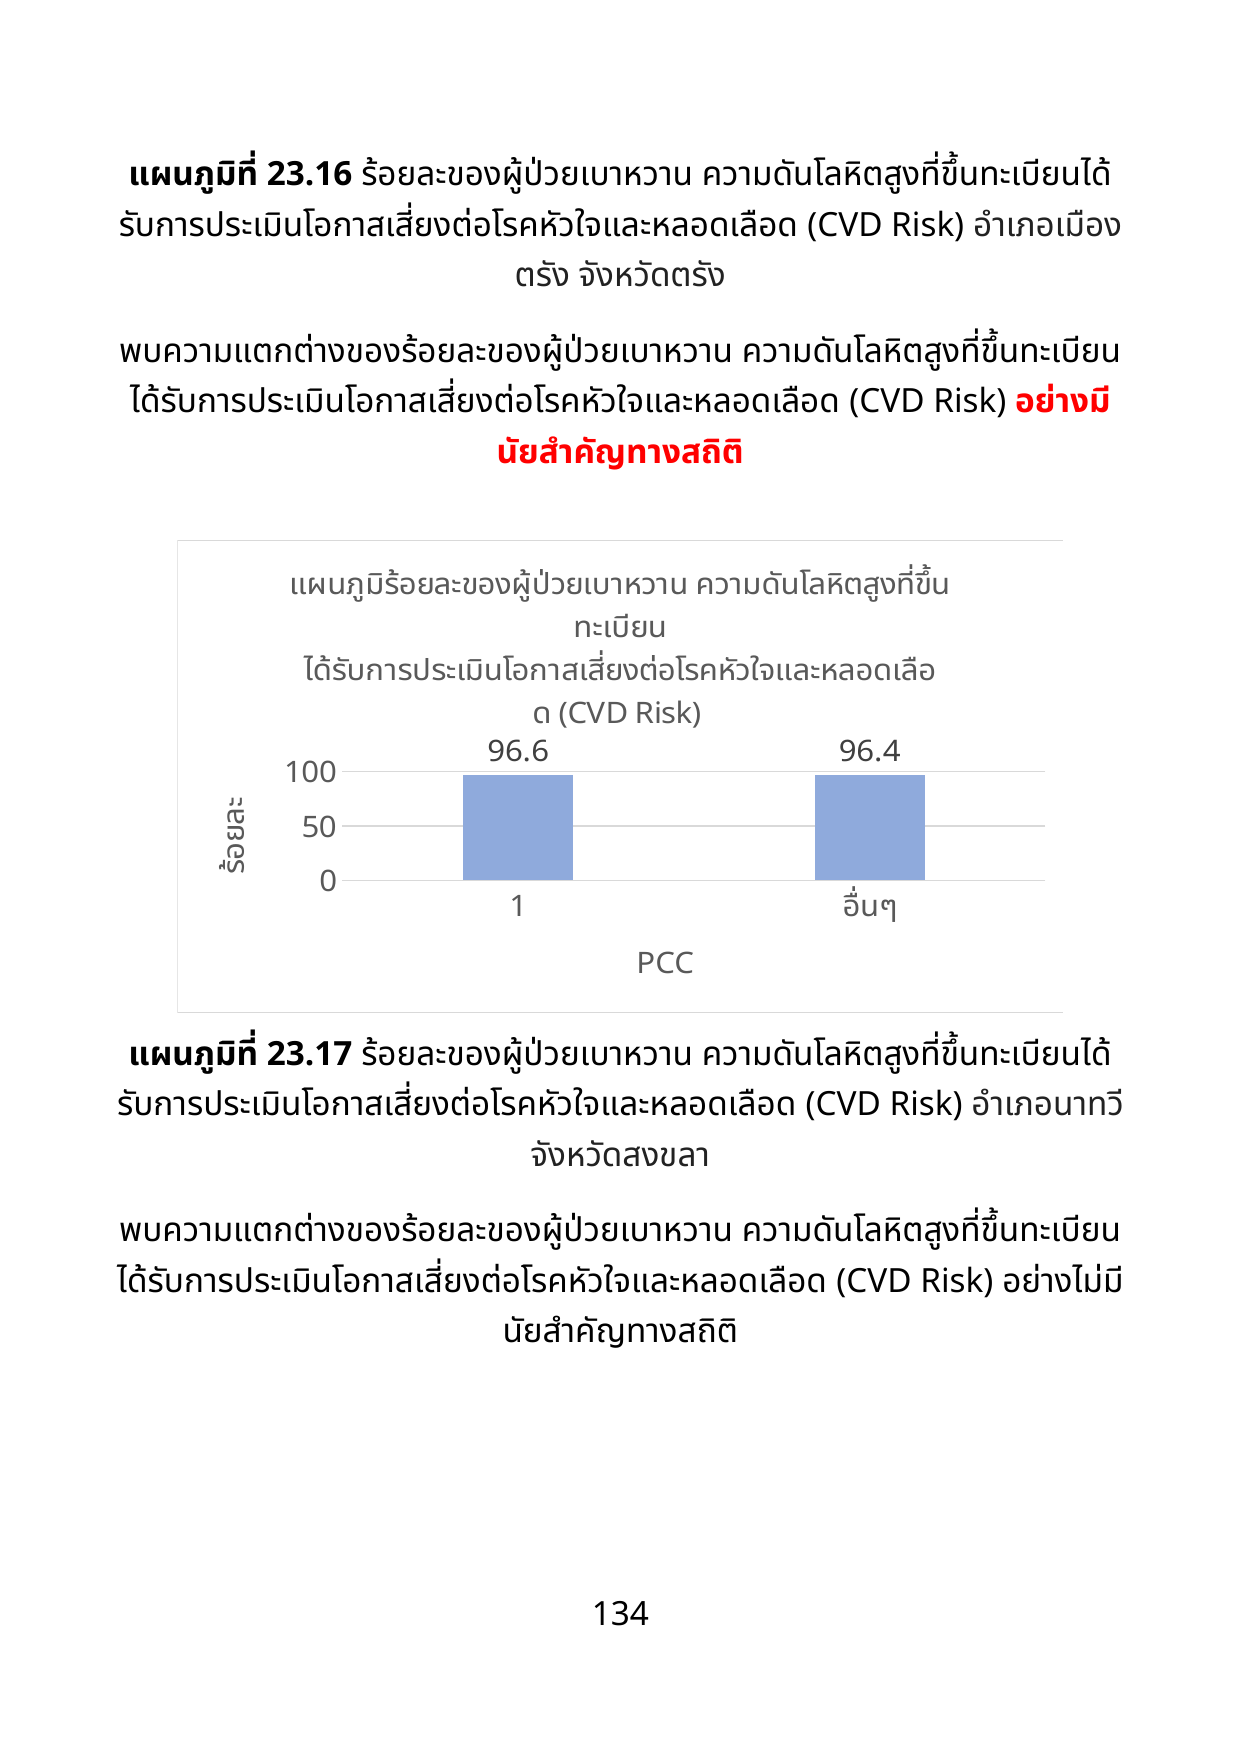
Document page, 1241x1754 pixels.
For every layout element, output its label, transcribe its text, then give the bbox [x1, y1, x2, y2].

text แผนภูมิที่ 23.16 ร้อยละของผู้ป่วยเบาหวาน ความดันโลหิตสูงที่ขึ้นทะเบียนได้รับการประเมินโอกาสเสี่ยงต่อโรคหัวใจและหลอดเลือด (CVD Risk) อำเภอเมืองตรัง จังหวัดตรัง [112, 150, 1128, 302]
text พบความแตกต่างของร้อยละของผู้ป่วยเบาหวาน ความดันโลหิตสูงที่ขึ้นทะเบียนได้รับการประเมินโอกาสเสี่ยงต่อโรคหัวใจและหลอดเลือด (CVD Risk) อย่างมีนัยสำคัญทางสถิติ [112, 327, 1128, 478]
text พบความแตกต่างของร้อยละของผู้ป่วยเบาหวาน ความดันโลหิตสูงที่ขึ้นทะเบียนได้รับการประเมินโอกาสเสี่ยงต่อโรคหัวใจและหลอดเลือด (CVD Risk) อย่างไม่มีนัยสำคัญทางสถิติ [112, 1206, 1128, 1357]
text แผนภูมิที่ 23.17 ร้อยละของผู้ป่วยเบาหวาน ความดันโลหิตสูงที่ขึ้นทะเบียนได้รับการประเมินโอกาสเสี่ยงต่อโรคหัวใจและหลอดเลือด (CVD Risk) อำเภอนาทวี จังหวัดสงขลา [112, 1029, 1128, 1181]
